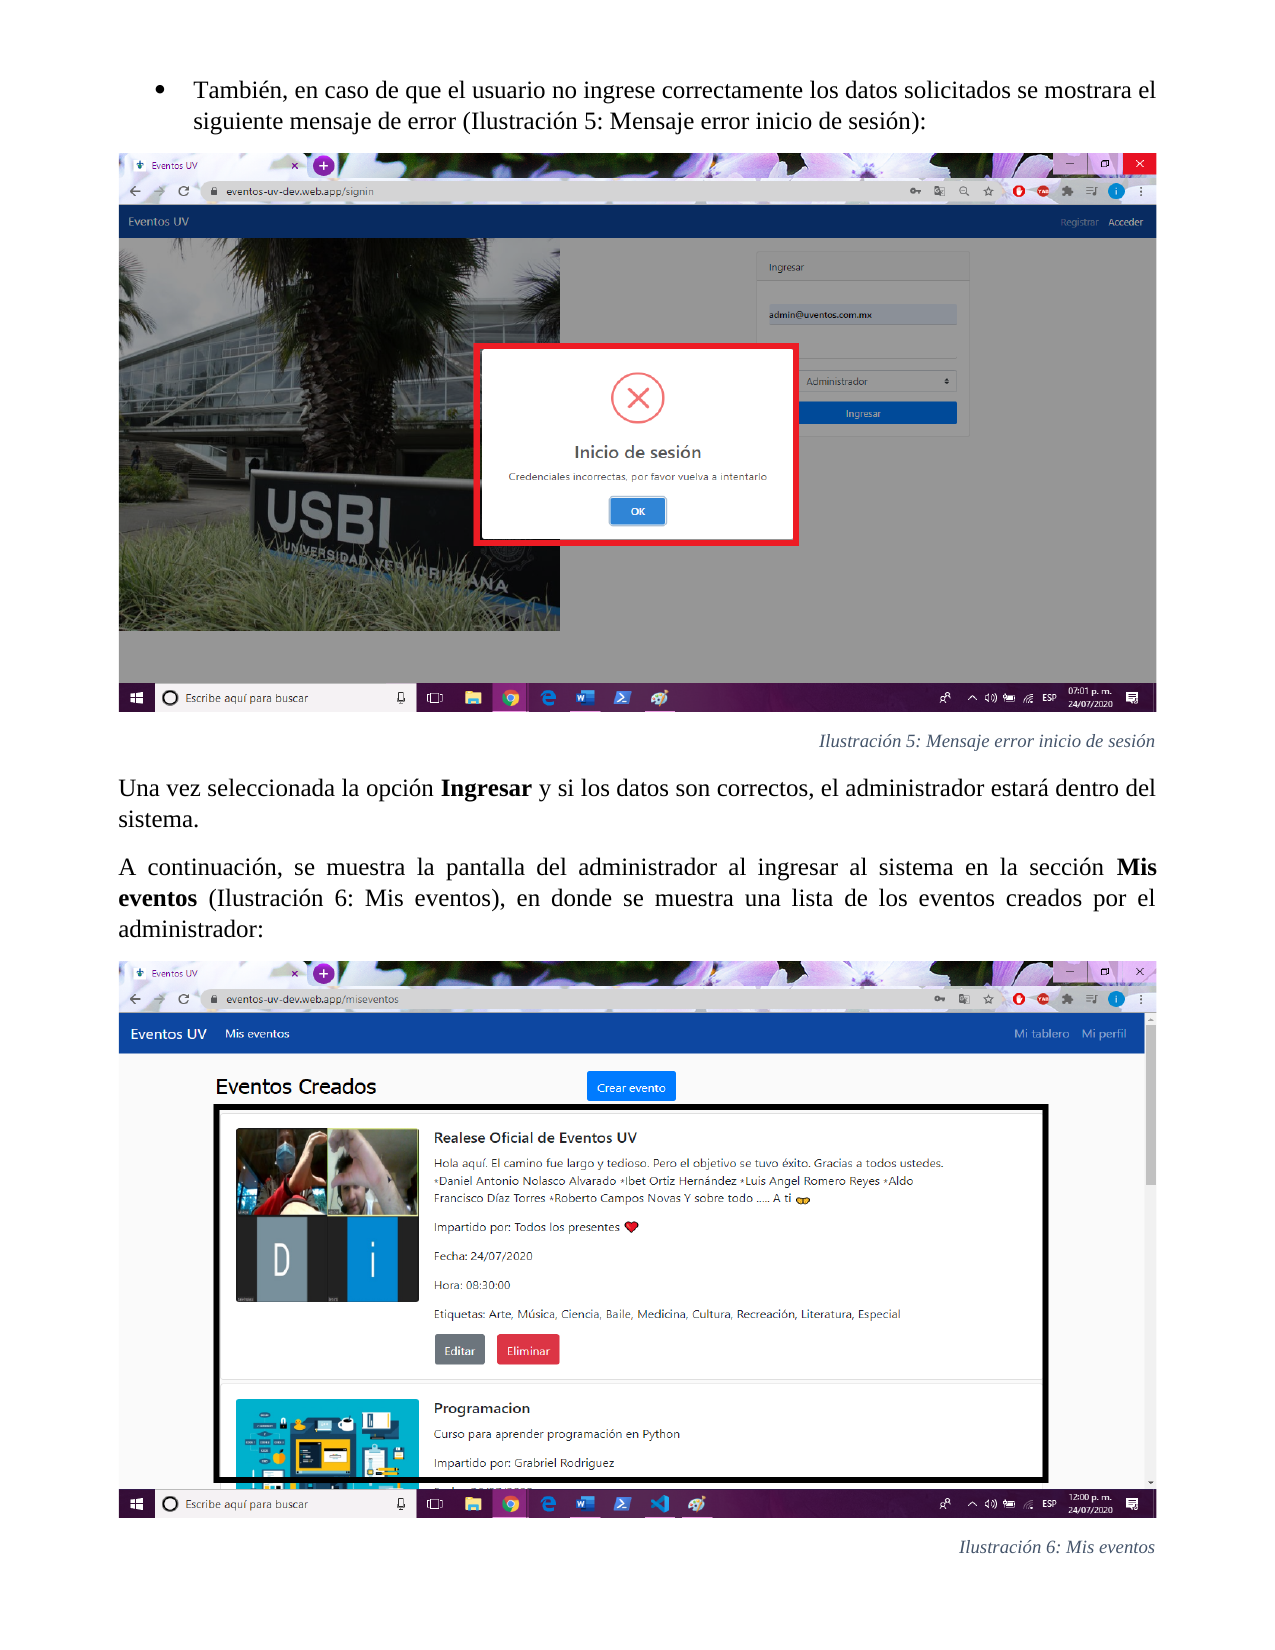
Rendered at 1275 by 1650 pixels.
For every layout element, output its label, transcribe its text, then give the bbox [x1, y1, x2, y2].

text Ilustración 6: Mis eventos [118, 1536, 1157, 1558]
text Ilustración 5: Mensaje error inicio de sesión [118, 730, 1157, 752]
text Una vez seleccionada la opción Ingresar y si los datos son correctos, el administrador estará dentro del sistema. [118, 773, 1157, 833]
list También, en caso de que el usuario no ingrese correctamente los datos solicitados se mostrara el siguiente mensaje de error (Ilustración 5: Mensaje error inicio de sesión): [156, 75, 1157, 135]
text A continuación, se muestra la pantalla del administrador al ingresar al sistema en la sección Mis eventos (Ilustración 4: Mis eventos), en donde se muestra una lista de los eventos creados por el administrador: [118, 852, 1157, 942]
picture [118, 153, 1157, 712]
picture [118, 961, 1157, 1518]
